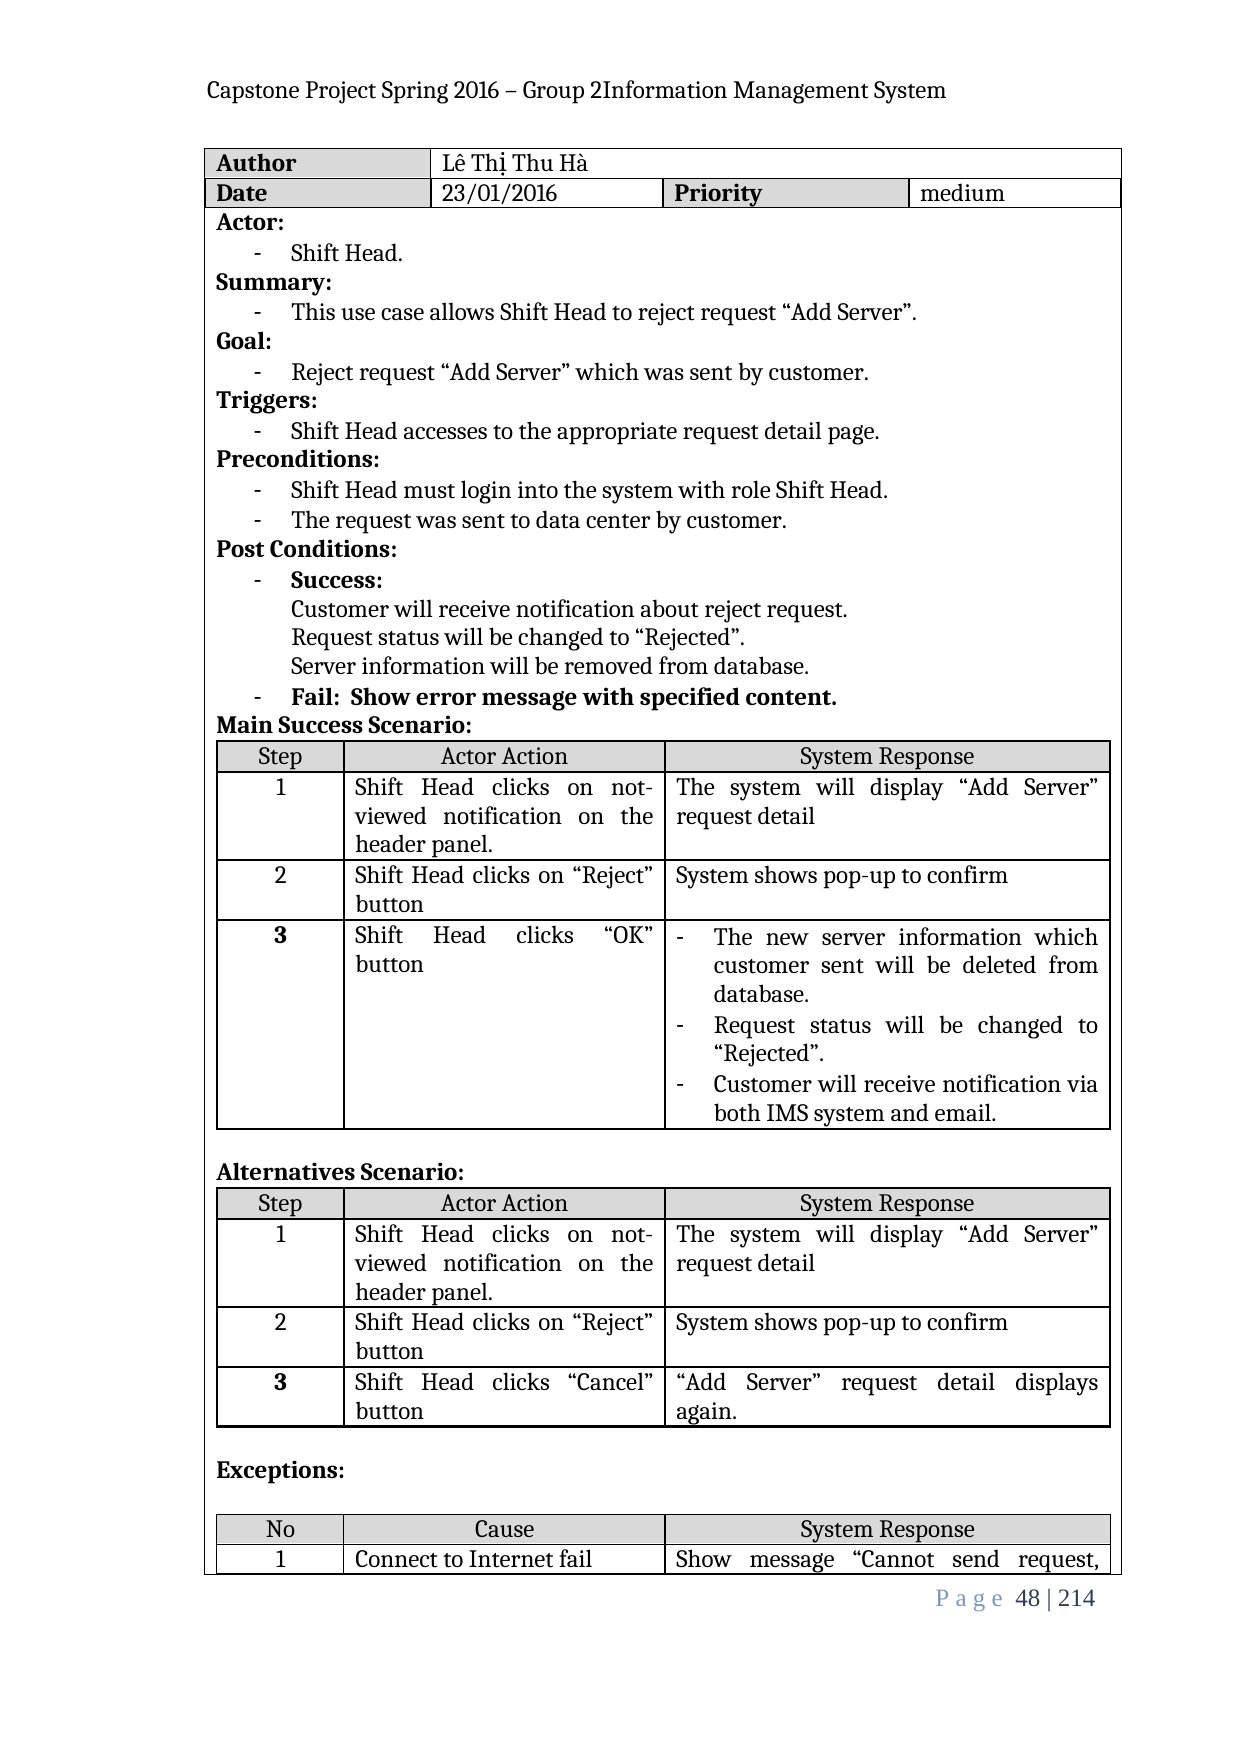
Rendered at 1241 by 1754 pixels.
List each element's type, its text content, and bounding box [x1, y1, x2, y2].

table_cell Date [206, 179, 430, 207]
table_cell medium [910, 179, 1120, 207]
table_cell Author [205, 149, 430, 177]
table_cell Lê Thị Thu Hà [431, 149, 1121, 177]
table_cell Priority [664, 179, 908, 207]
table_cell 23/01/2016 [432, 179, 662, 207]
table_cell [205, 208, 1121, 1574]
